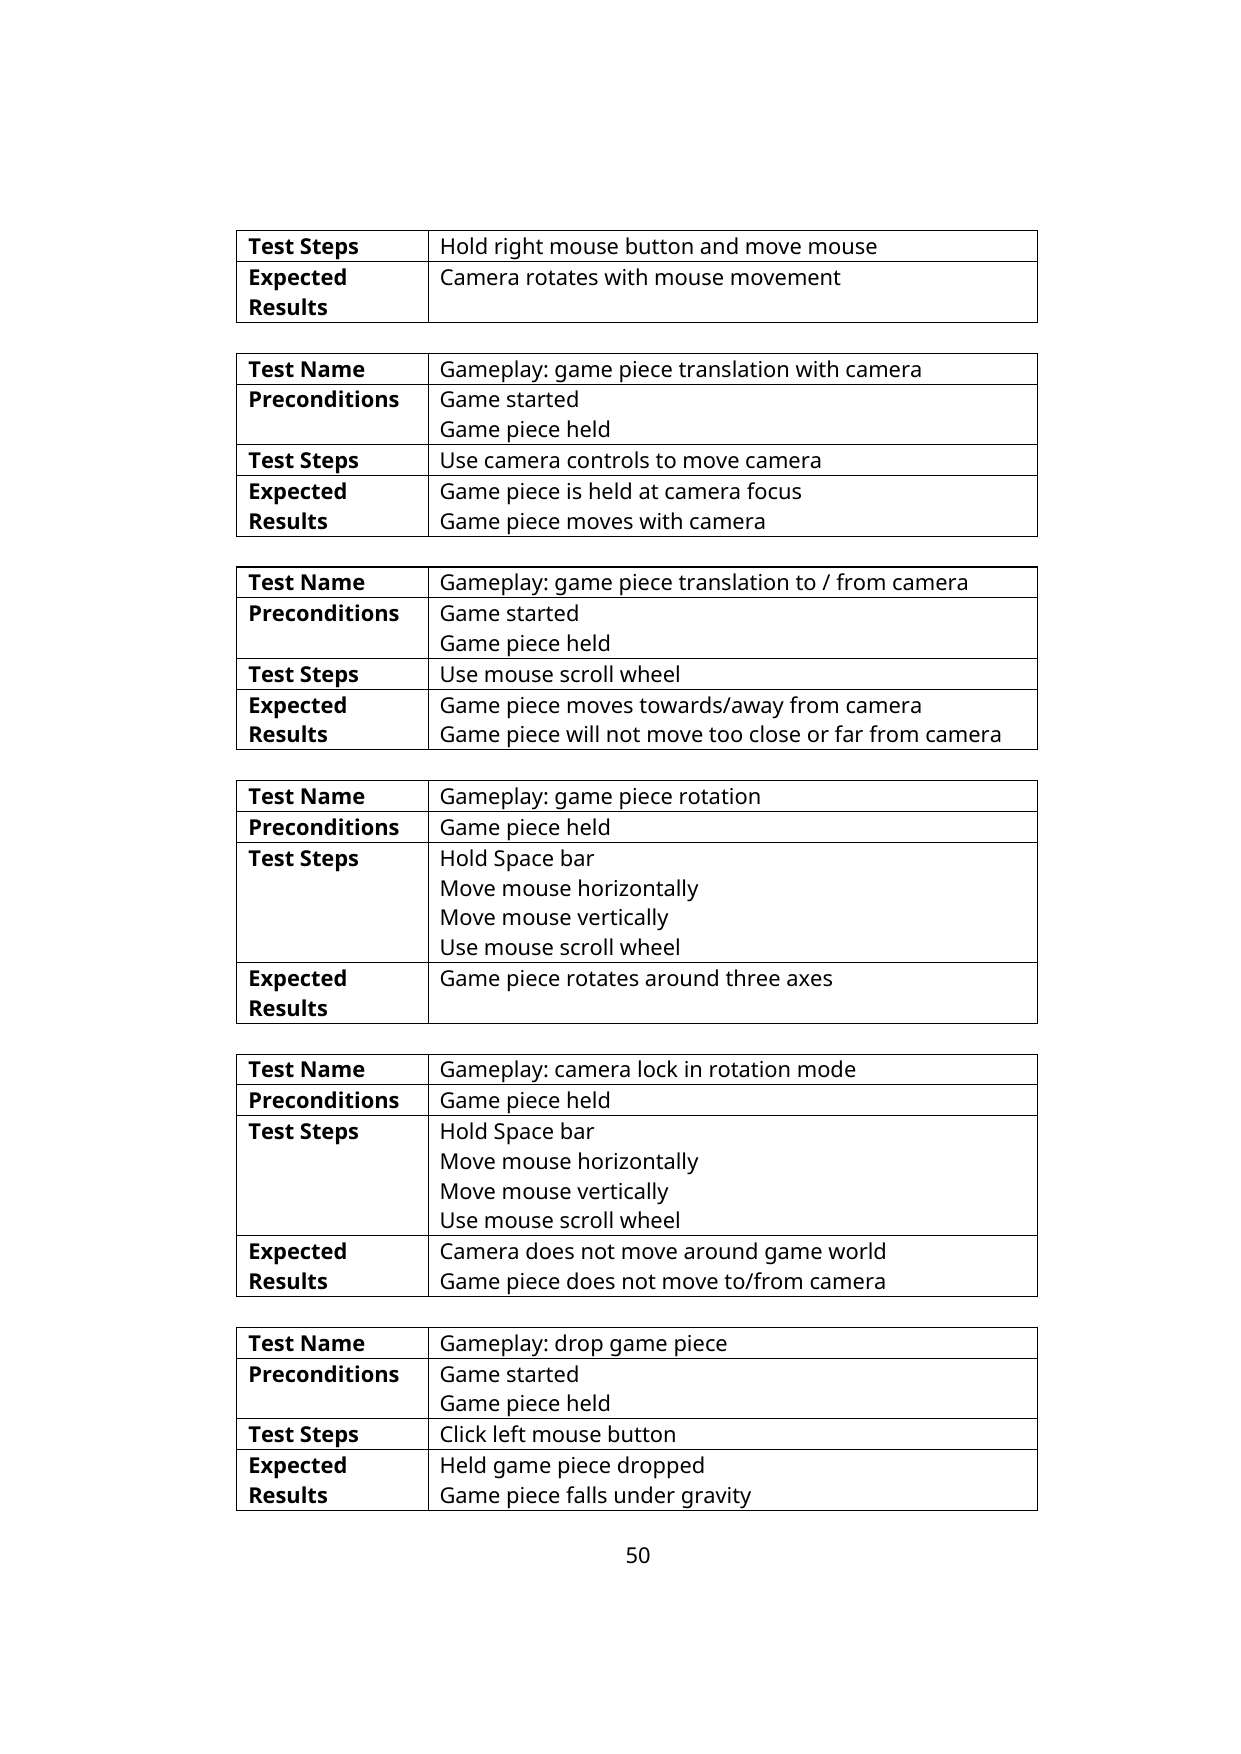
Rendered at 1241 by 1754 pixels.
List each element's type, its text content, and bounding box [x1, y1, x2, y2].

table_cell Game piece moves towards/away from camera Game piece will not move too close or far from camera [429, 690, 1037, 749]
table_cell Test Steps [237, 1419, 428, 1449]
table_header Gameplay: game piece translation to / from camera [429, 568, 1037, 597]
table_header Test Name [237, 781, 428, 811]
table_cell Game piece held [429, 1085, 1037, 1115]
table_cell Preconditions [237, 598, 428, 658]
table_cell Game piece is held at camera focus Game piece moves with camera [429, 476, 1037, 536]
table_cell Click left mouse button [429, 1419, 1037, 1449]
table_header Test Name [237, 354, 428, 383]
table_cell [429, 1450, 1037, 1510]
table_cell Preconditions [237, 1359, 428, 1418]
table_cell Test Steps [237, 659, 428, 689]
table_cell Expected Results [237, 1236, 428, 1296]
table_header Test Name [237, 1328, 428, 1358]
table_cell Camera does not move around game world Game piece does not move to/from camera [429, 1236, 1037, 1296]
table_header Gameplay: camera lock in rotation mode [429, 1055, 1037, 1084]
table_header Gameplay: game piece rotation [429, 781, 1037, 811]
table_cell Test Steps [237, 843, 428, 962]
table_header Gameplay: game piece translation with camera [429, 354, 1037, 383]
table_cell Game piece rotates around three axes [429, 963, 1037, 1023]
table_cell Game started Game piece held [429, 385, 1037, 444]
table_cell Hold Space bar Move mouse horizontally Move mouse vertically Use mouse scroll wheel [429, 843, 1037, 962]
table_cell Game started Game piece held [429, 1359, 1037, 1418]
table_cell Expected Results [237, 690, 428, 749]
table_cell Expected Results [237, 1450, 428, 1510]
table_cell Test Steps [237, 445, 428, 475]
table_cell Hold right mouse button and move mouse [429, 231, 1037, 261]
table_cell Expected Results [237, 262, 428, 322]
table_cell Use camera controls to move camera [429, 445, 1037, 475]
table_cell Preconditions [237, 812, 428, 842]
table_cell Test Steps [237, 1116, 428, 1235]
table_cell Preconditions [237, 385, 428, 444]
table_header Test Name [237, 1055, 428, 1084]
table_cell Game piece held [429, 812, 1037, 842]
table_cell Camera rotates with mouse movement [429, 262, 1037, 322]
table_header Gameplay: drop game piece [429, 1328, 1037, 1358]
table_cell Test Steps [237, 231, 428, 261]
table_cell Preconditions [237, 1085, 428, 1115]
table_cell Use mouse scroll wheel [429, 659, 1037, 689]
table_cell Game started Game piece held [429, 598, 1037, 658]
table_header Test Name [237, 568, 428, 597]
table_cell Hold Space bar Move mouse horizontally Move mouse vertically Use mouse scroll wheel [429, 1116, 1037, 1235]
table_cell Expected Results [237, 963, 428, 1023]
table_cell Expected Results [237, 476, 428, 536]
